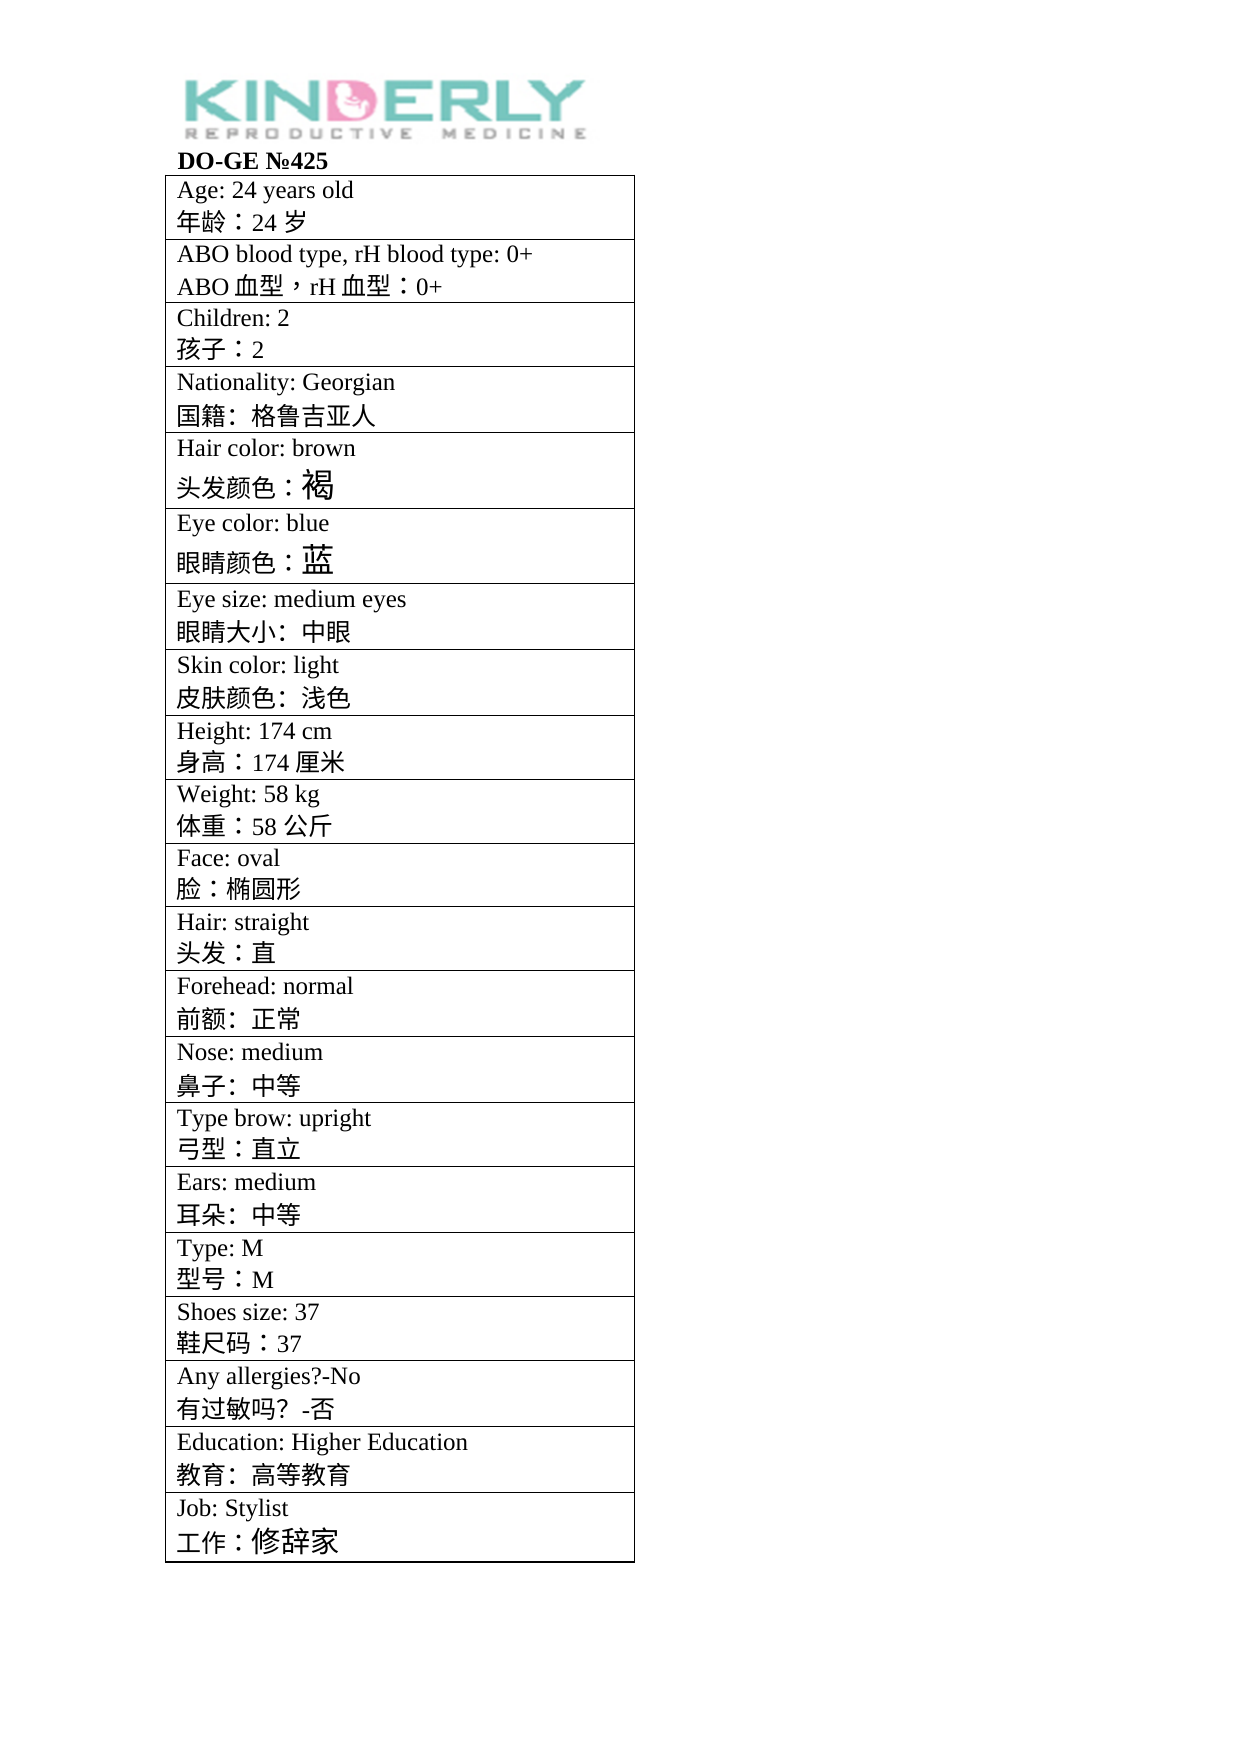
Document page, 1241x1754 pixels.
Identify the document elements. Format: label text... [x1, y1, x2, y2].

table_cell Skin color: light 皮肤颜色：浅色 [166, 650, 634, 715]
table_cell Job: Stylist 工作：修辞家 [166, 1493, 634, 1561]
table_cell Hair color: brown 头发颜色：褐 [166, 433, 634, 507]
table_cell Shoes size: 37 鞋尺码：37 [166, 1297, 634, 1360]
table_cell Any allergies?-No 有过敏吗？-否 [166, 1361, 634, 1426]
table_cell Children: 2 孩子：2 [166, 303, 634, 366]
table_cell Face: oval 脸：椭圆形 [166, 844, 634, 906]
table_cell Hair: straight 头发：直 [166, 907, 634, 970]
text DO-GE №425 [177, 146, 1152, 174]
table_cell Weight: 58 kg 体重：58 公斤 [166, 780, 634, 842]
table_cell Eye color: blue 眼睛颜色：蓝 [166, 509, 634, 583]
table_cell Education: Higher Education 教育：高等教育 [166, 1427, 634, 1492]
table_cell Nationality: Georgian 国籍：格鲁吉亚人 [166, 367, 634, 432]
table_header Age: 24 years old 年龄：24 岁 [166, 176, 634, 238]
table_cell Type brow: upright 弓型：直立 [166, 1103, 634, 1166]
table_cell Height: 174 cm 身高：174 厘米 [166, 716, 634, 778]
picture [177, 73, 604, 146]
table_cell Eye size: medium eyes 眼睛大小：中眼 [166, 584, 634, 649]
table_cell ABO blood type, rH blood type: 0+ ABO血型，rH血型：0+ [166, 240, 634, 302]
table_cell Type: M 型号：M [166, 1233, 634, 1296]
table_cell Forehead: normal 前额：正常 [166, 971, 634, 1036]
table_cell Ears: medium 耳朵：中等 [166, 1167, 634, 1232]
table_cell Nose: medium 鼻子：中等 [166, 1037, 634, 1102]
